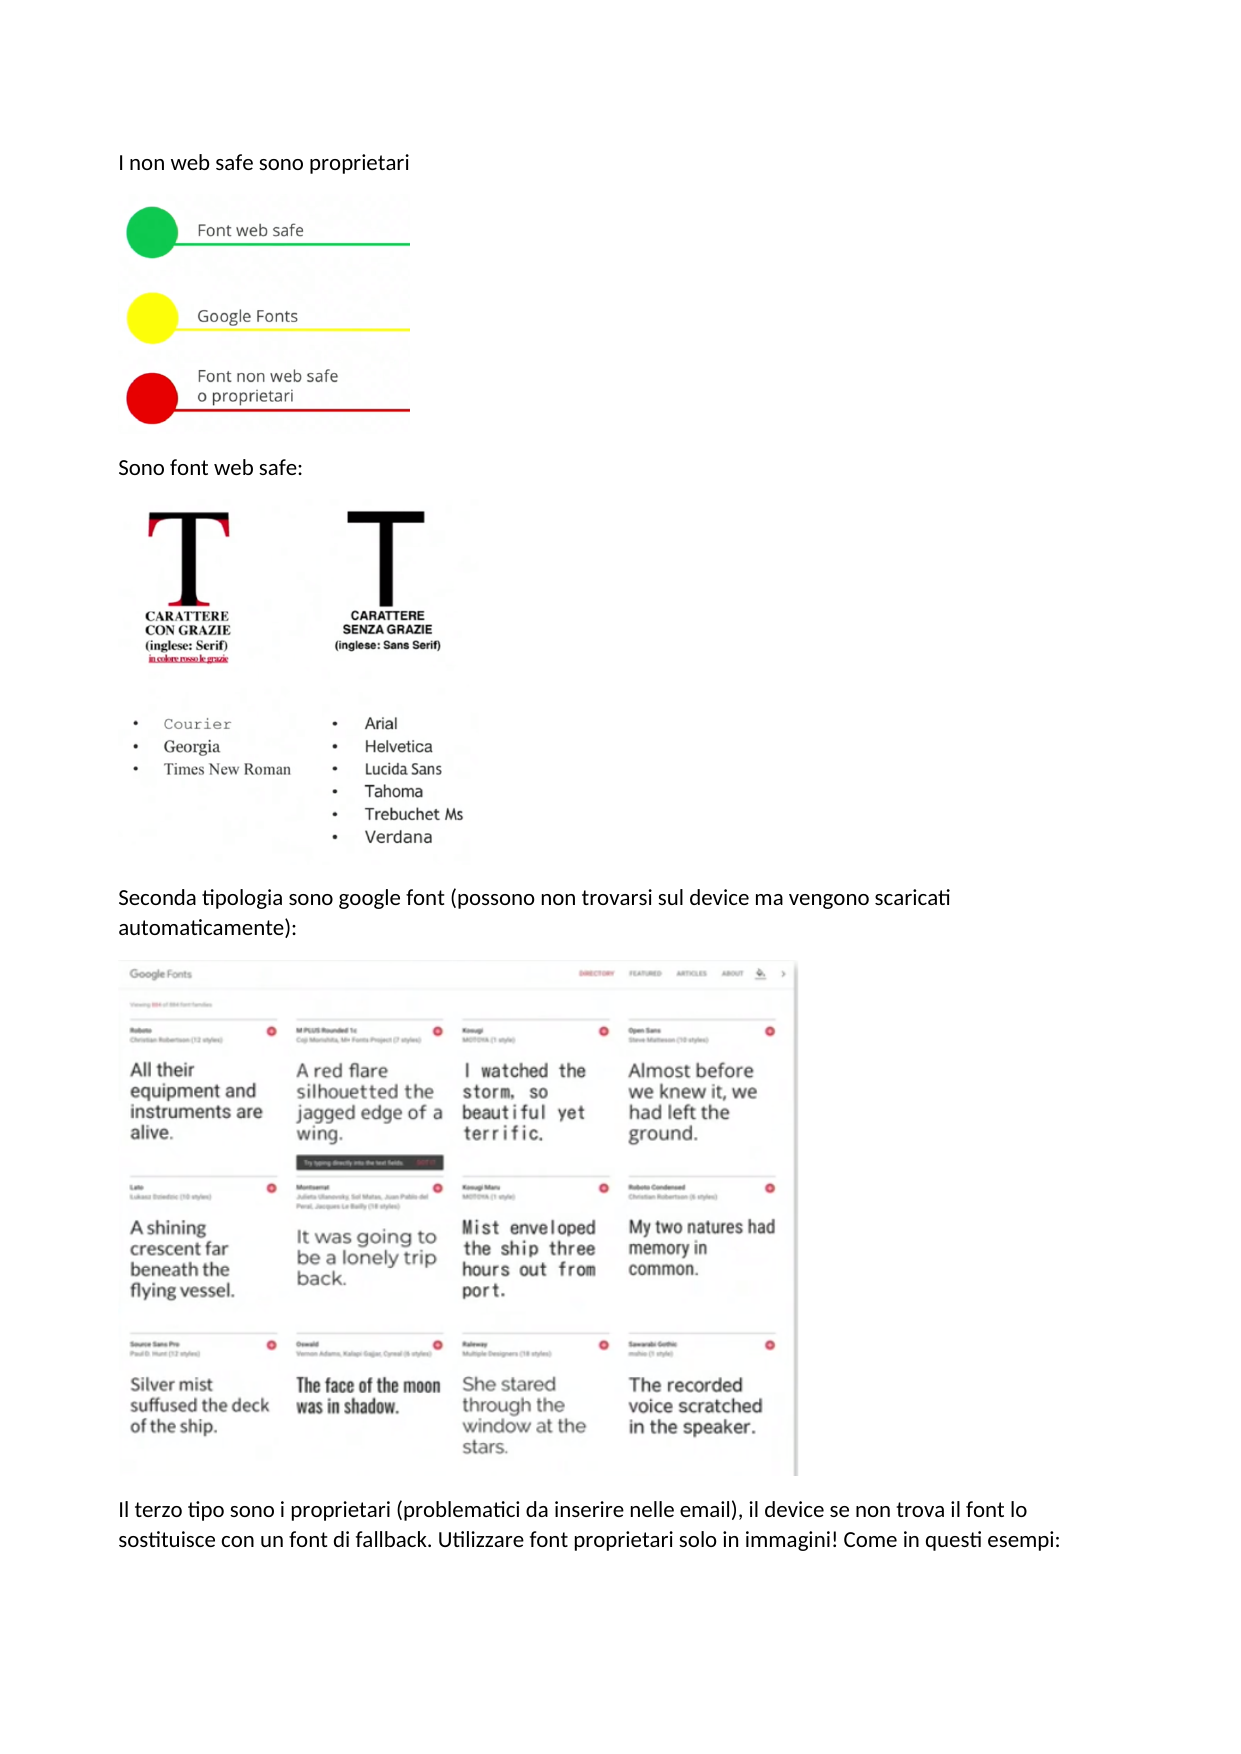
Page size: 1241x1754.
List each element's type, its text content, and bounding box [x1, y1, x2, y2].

text I non web safe sono proprietari [118, 148, 1122, 176]
picture [118, 499, 479, 865]
picture [118, 194, 410, 434]
text Seconda tipologia sono google font (possono non trovarsi sul device ma vengono scaricati automaticamente): [118, 883, 1122, 941]
picture [118, 960, 799, 1476]
text Il terzo tipo sono i proprietari (problematici da inserire nelle email), il device se non trova il font lo sostituisce con un font di fallback. Utilizzare font proprietari solo in immagini! Come in questi esempi: [118, 1495, 1122, 1553]
text Sono font web safe: [118, 453, 1122, 481]
